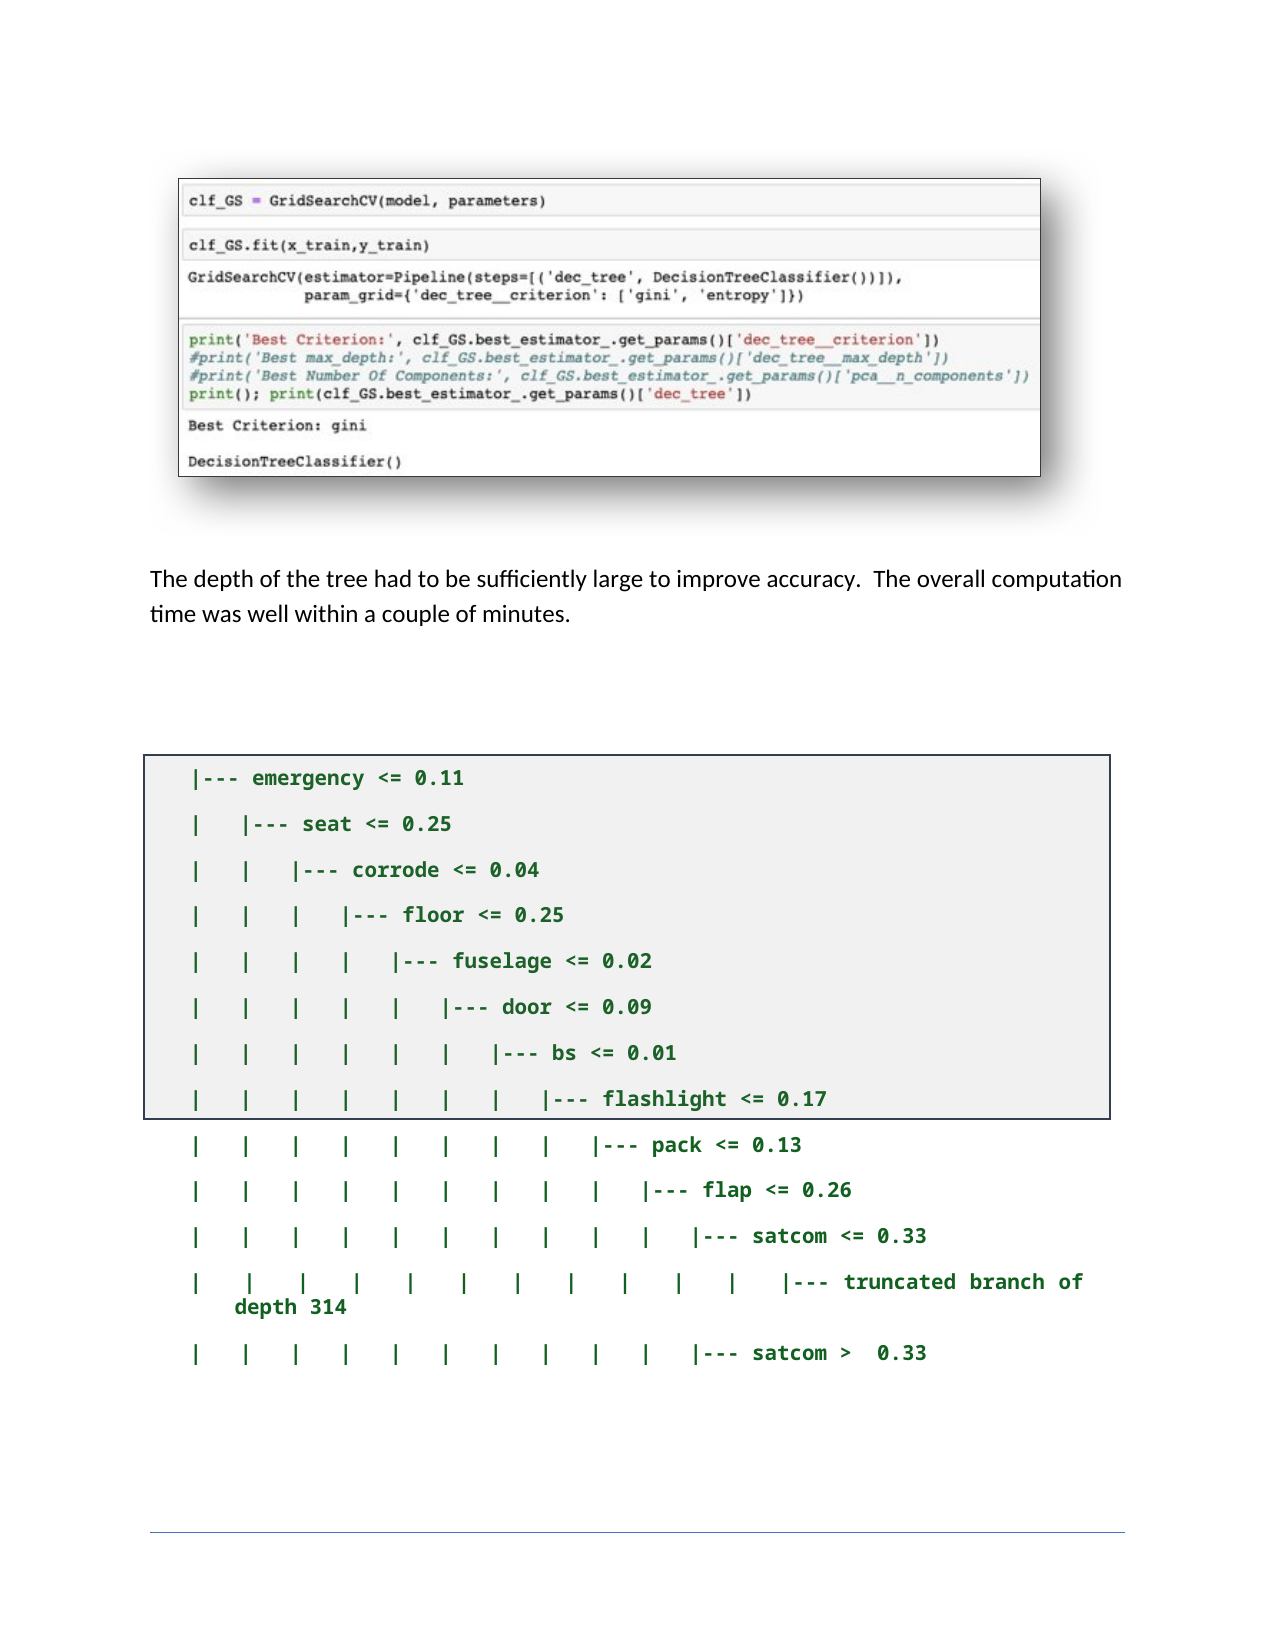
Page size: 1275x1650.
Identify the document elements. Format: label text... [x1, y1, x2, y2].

text | | | | | | | | | | | |--- truncated branch of depth 314 [189, 1269, 1087, 1319]
picture [179, 179, 1040, 476]
text The depth of the tree had to be sufficiently large to improve accuracy. The overall computation time was well within a couple of minutes. [150, 563, 1125, 628]
text | | | | | | | | | | |--- satcom <= 0.33 [189, 1224, 1087, 1249]
text | | | | | | | | |--- pack <= 0.13 [189, 1132, 1087, 1157]
text | | | | | | | | | | |--- satcom > 0.33 [189, 1340, 1087, 1365]
text | | | | | | | | | |--- flap <= 0.26 [189, 1178, 1087, 1203]
